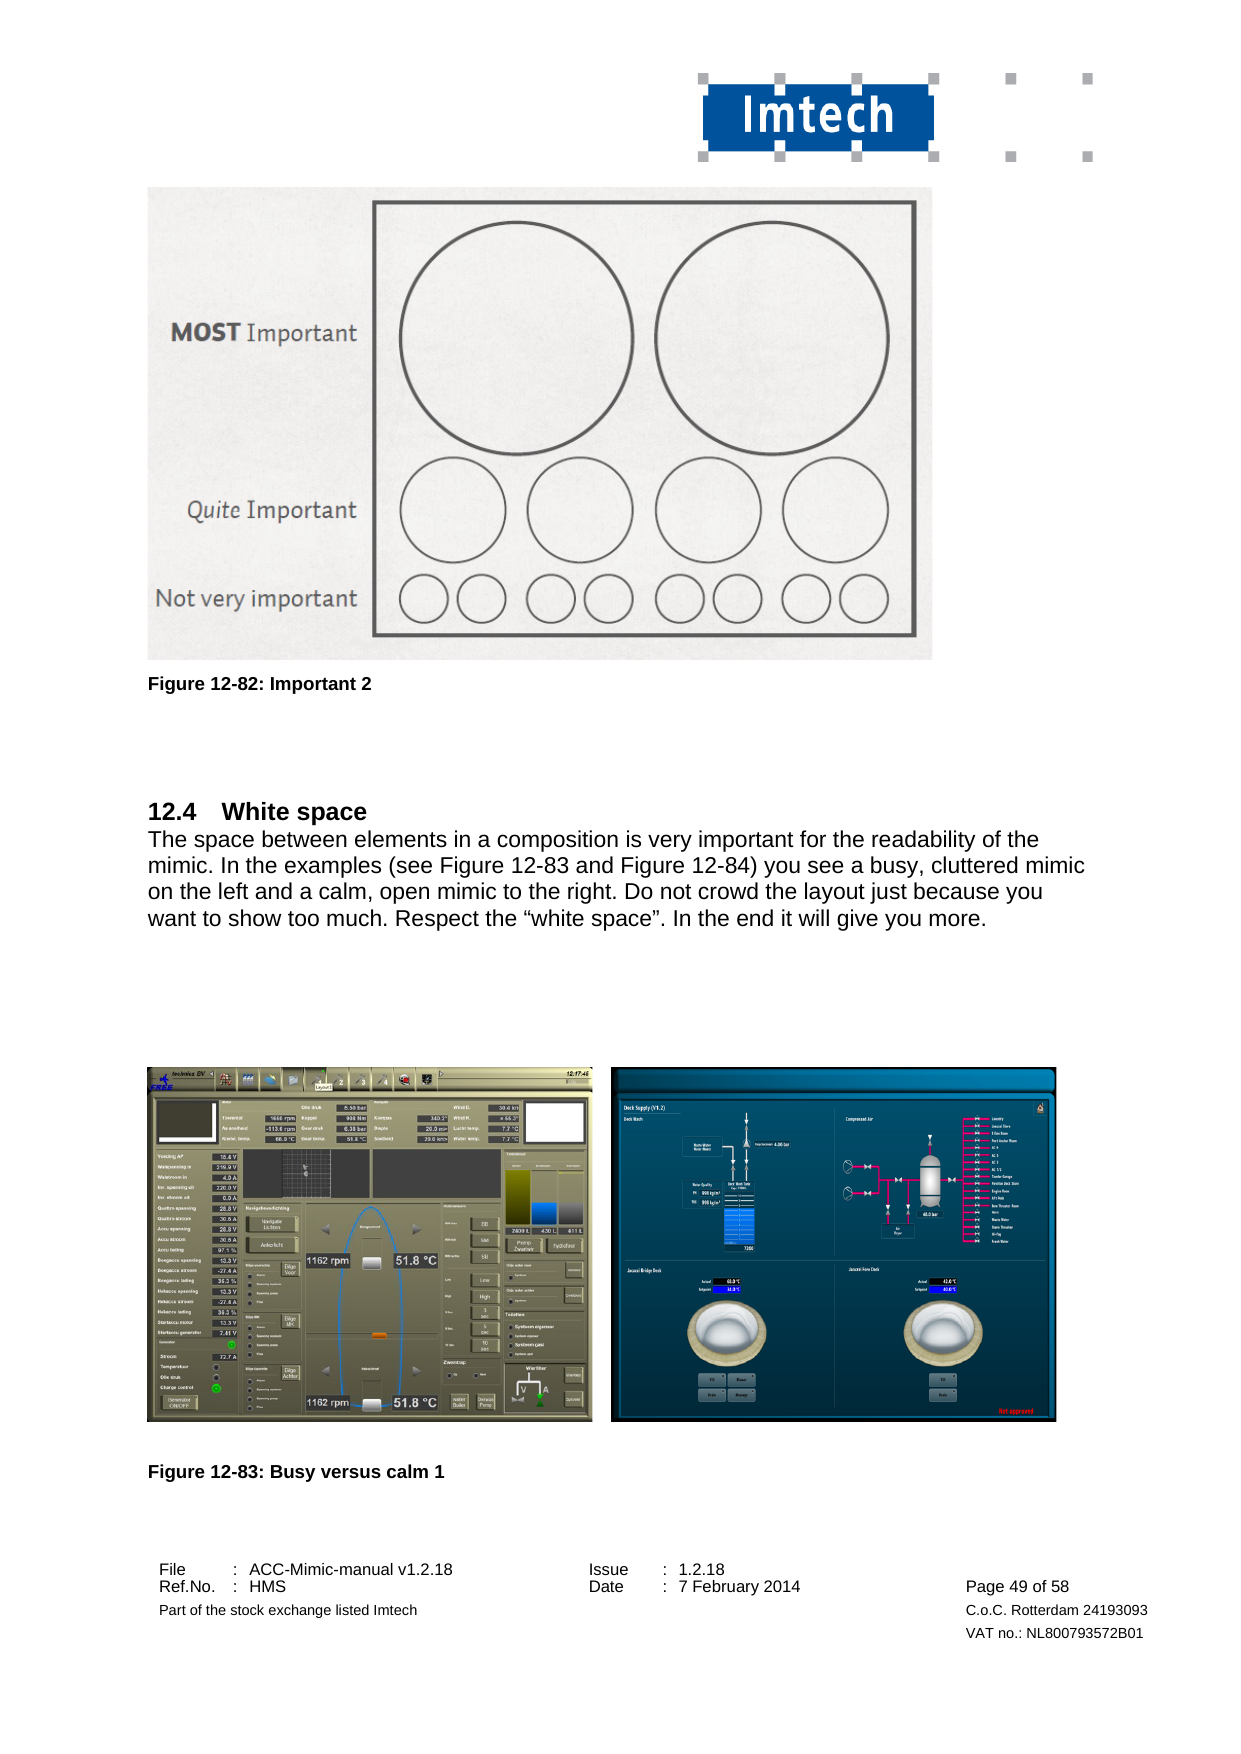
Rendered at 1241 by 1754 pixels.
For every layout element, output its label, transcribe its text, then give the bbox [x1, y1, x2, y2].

subtitle White space [148, 797, 1093, 826]
picture [697, 73, 1093, 162]
picture [147, 187, 933, 660]
